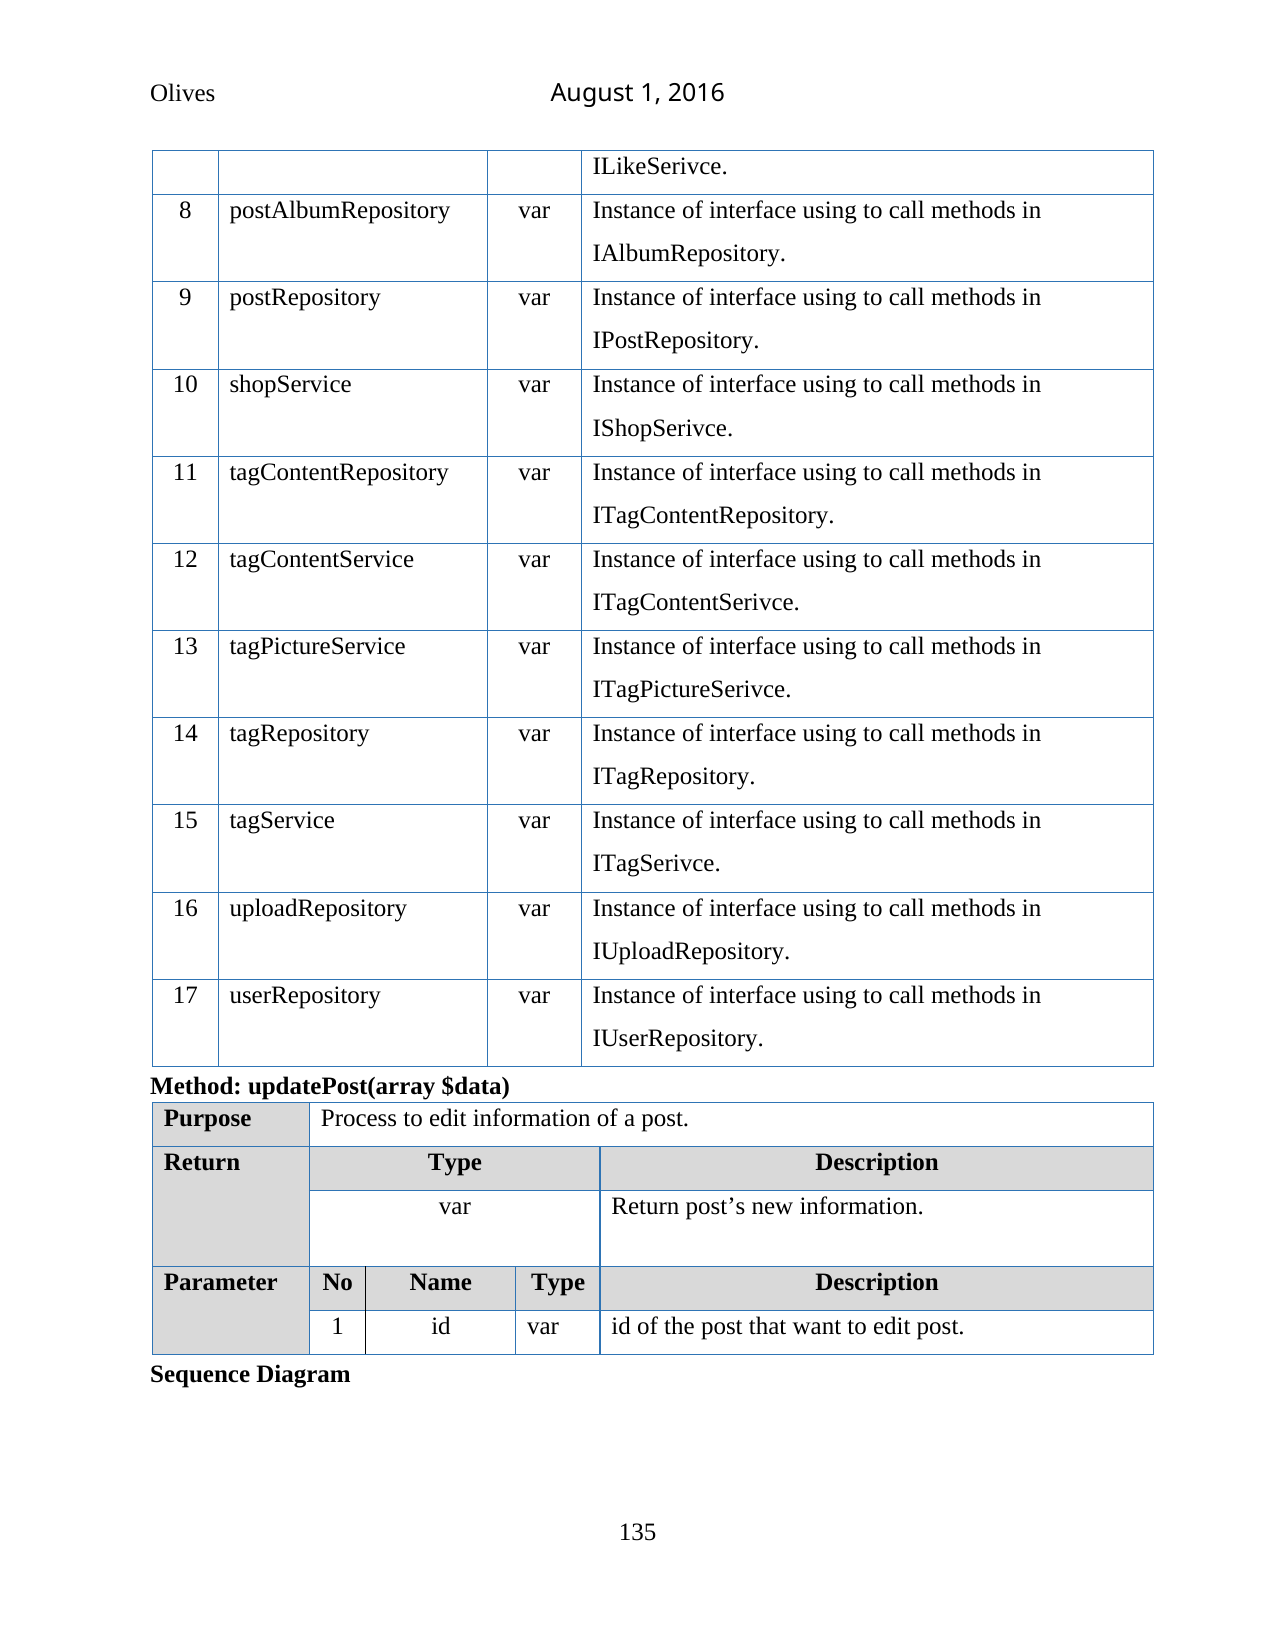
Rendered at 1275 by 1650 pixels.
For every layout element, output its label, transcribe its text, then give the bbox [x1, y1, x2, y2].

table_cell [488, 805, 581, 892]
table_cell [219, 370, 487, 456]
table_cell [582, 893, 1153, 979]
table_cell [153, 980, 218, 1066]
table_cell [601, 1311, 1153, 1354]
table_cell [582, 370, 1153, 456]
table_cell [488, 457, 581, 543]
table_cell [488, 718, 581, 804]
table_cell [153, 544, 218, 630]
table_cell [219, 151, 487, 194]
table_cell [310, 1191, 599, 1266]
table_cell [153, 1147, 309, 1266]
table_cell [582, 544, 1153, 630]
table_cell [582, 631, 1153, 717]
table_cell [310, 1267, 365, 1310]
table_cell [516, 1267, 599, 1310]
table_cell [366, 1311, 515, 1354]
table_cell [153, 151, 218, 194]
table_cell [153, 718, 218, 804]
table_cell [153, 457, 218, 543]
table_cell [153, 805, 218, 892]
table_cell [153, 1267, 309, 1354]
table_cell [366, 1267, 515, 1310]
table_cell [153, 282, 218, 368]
subtitle Method: updatePost(array $data) [150, 1071, 1125, 1100]
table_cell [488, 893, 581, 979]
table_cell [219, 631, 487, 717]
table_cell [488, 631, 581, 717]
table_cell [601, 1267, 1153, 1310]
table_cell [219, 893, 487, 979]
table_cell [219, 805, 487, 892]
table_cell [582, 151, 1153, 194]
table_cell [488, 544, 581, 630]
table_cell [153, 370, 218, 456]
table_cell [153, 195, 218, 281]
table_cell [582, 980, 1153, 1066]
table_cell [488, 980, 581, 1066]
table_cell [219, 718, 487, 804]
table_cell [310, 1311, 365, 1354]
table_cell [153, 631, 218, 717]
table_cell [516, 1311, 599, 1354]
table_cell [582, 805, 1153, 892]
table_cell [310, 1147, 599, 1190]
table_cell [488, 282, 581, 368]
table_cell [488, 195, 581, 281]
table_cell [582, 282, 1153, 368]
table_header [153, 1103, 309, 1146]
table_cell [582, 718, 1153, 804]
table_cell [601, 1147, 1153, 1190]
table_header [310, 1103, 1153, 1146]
subtitle Sequence Diagram [150, 1359, 1125, 1388]
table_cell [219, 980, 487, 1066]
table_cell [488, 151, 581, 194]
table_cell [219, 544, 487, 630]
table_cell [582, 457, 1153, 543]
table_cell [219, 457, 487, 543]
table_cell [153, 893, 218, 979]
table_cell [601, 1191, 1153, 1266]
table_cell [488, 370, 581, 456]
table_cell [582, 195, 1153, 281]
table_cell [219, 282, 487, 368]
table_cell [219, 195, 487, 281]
